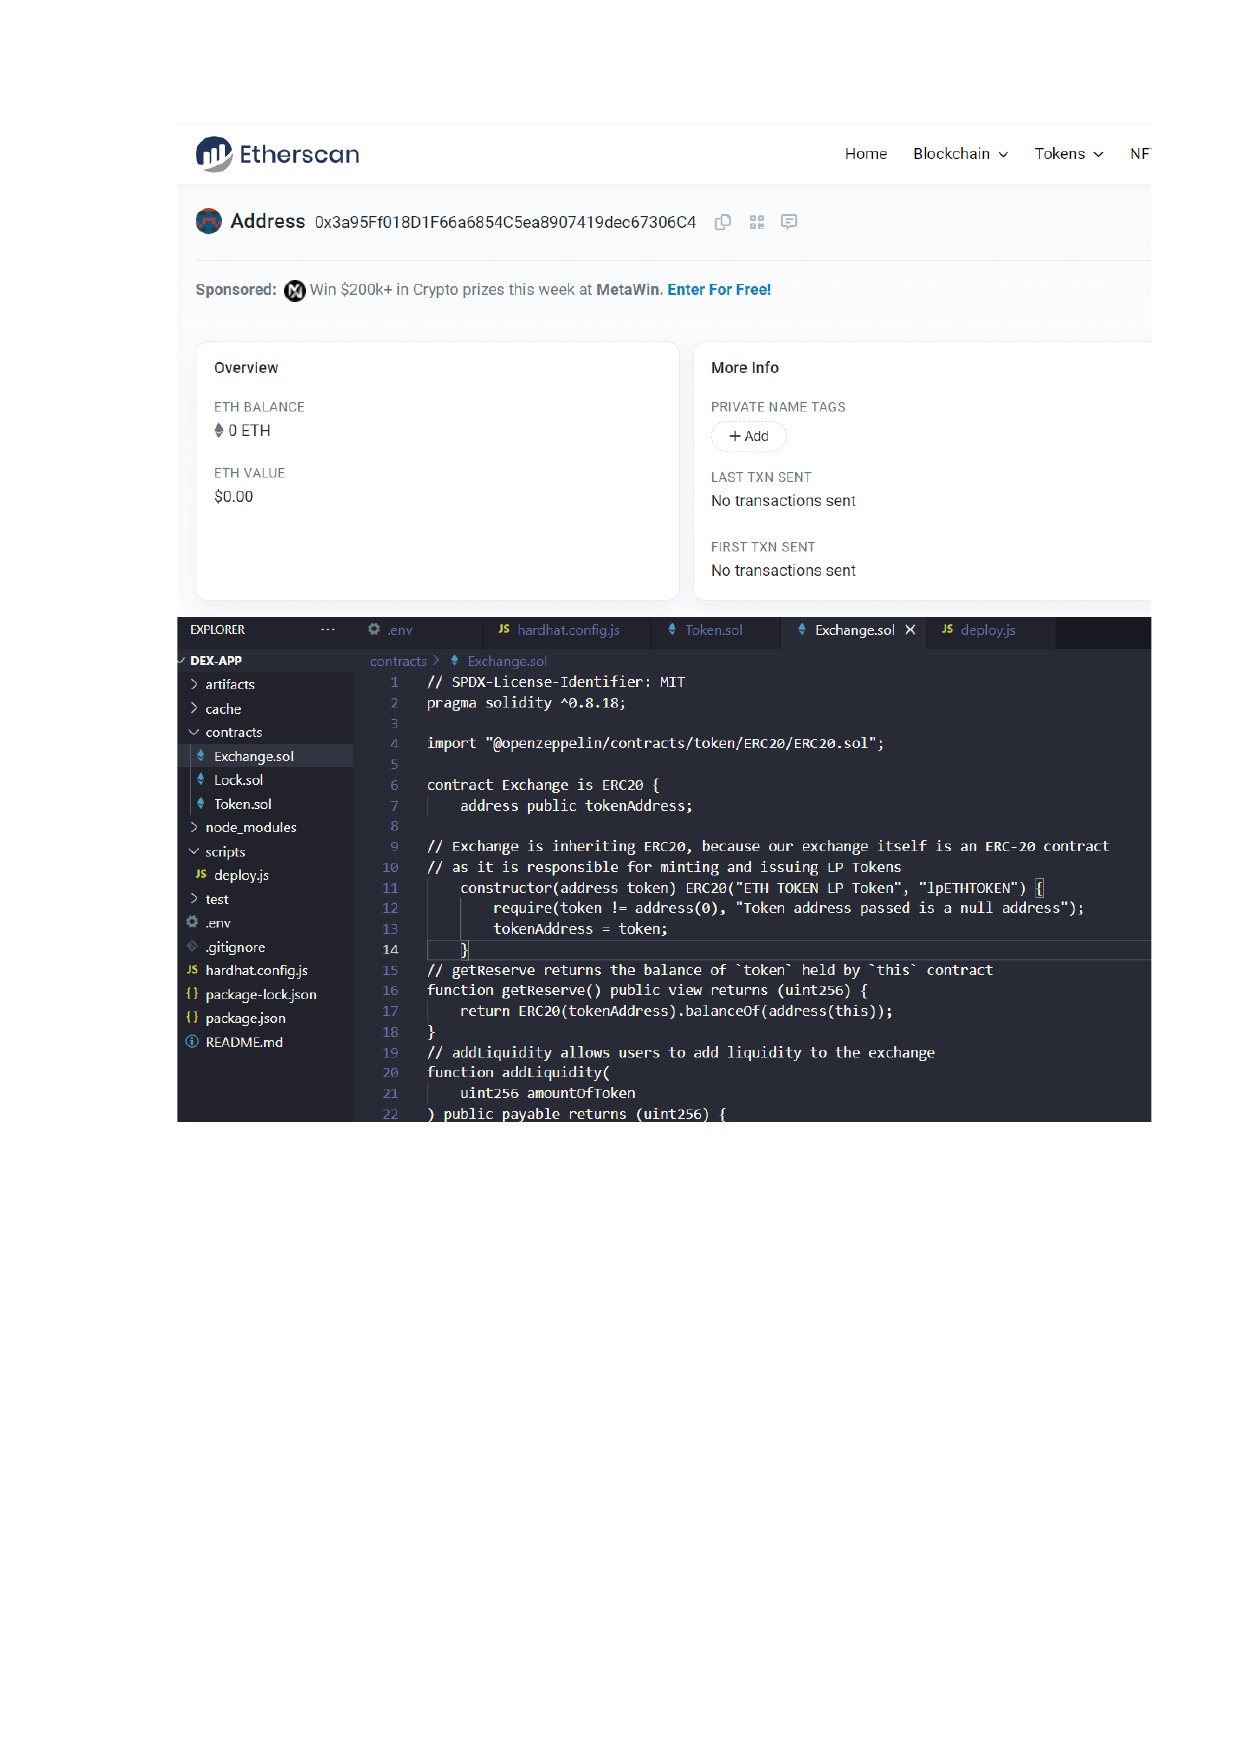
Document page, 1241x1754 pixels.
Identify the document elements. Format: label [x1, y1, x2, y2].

picture [177, 118, 1152, 1122]
